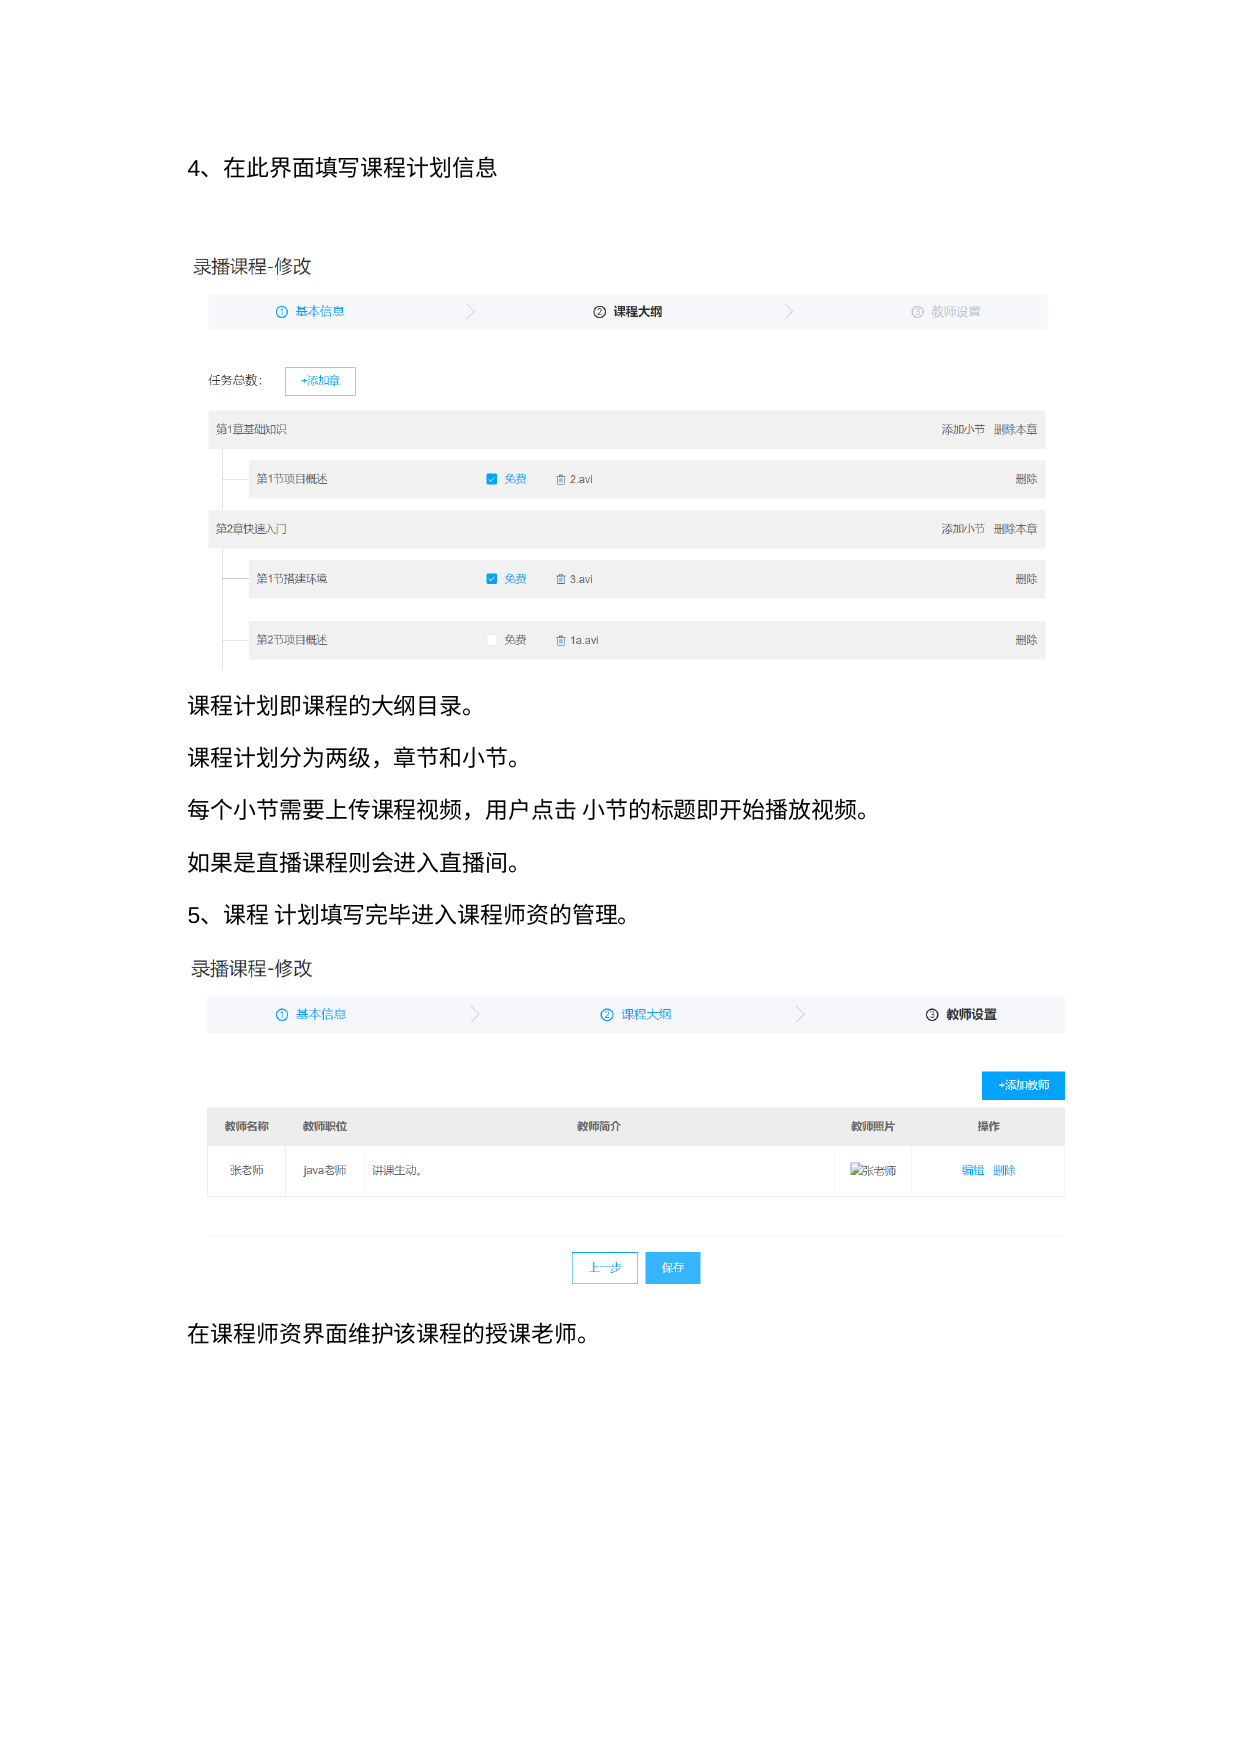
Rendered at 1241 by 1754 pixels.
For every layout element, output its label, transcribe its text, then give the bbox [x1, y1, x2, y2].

text 课程计划分为两级，章节和小节。 [187, 740, 1053, 773]
text 每个小节需要上传课程视频，用户点击 小节的标题即开始播放视频。 [187, 792, 1053, 826]
text 如果是直播课程则会进入直播间。 [187, 844, 1053, 878]
text 4、在此界面填写课程计划信息 [187, 150, 1053, 183]
text 在课程师资界面维护该课程的授课老师。 [187, 1316, 1053, 1349]
text 5、课程 计划填写完毕进入课程师资的管理。 [187, 897, 1053, 930]
picture [187, 250, 1074, 670]
text 课程计划即课程的大纲目录。 [187, 688, 1053, 721]
picture [187, 949, 1074, 1298]
